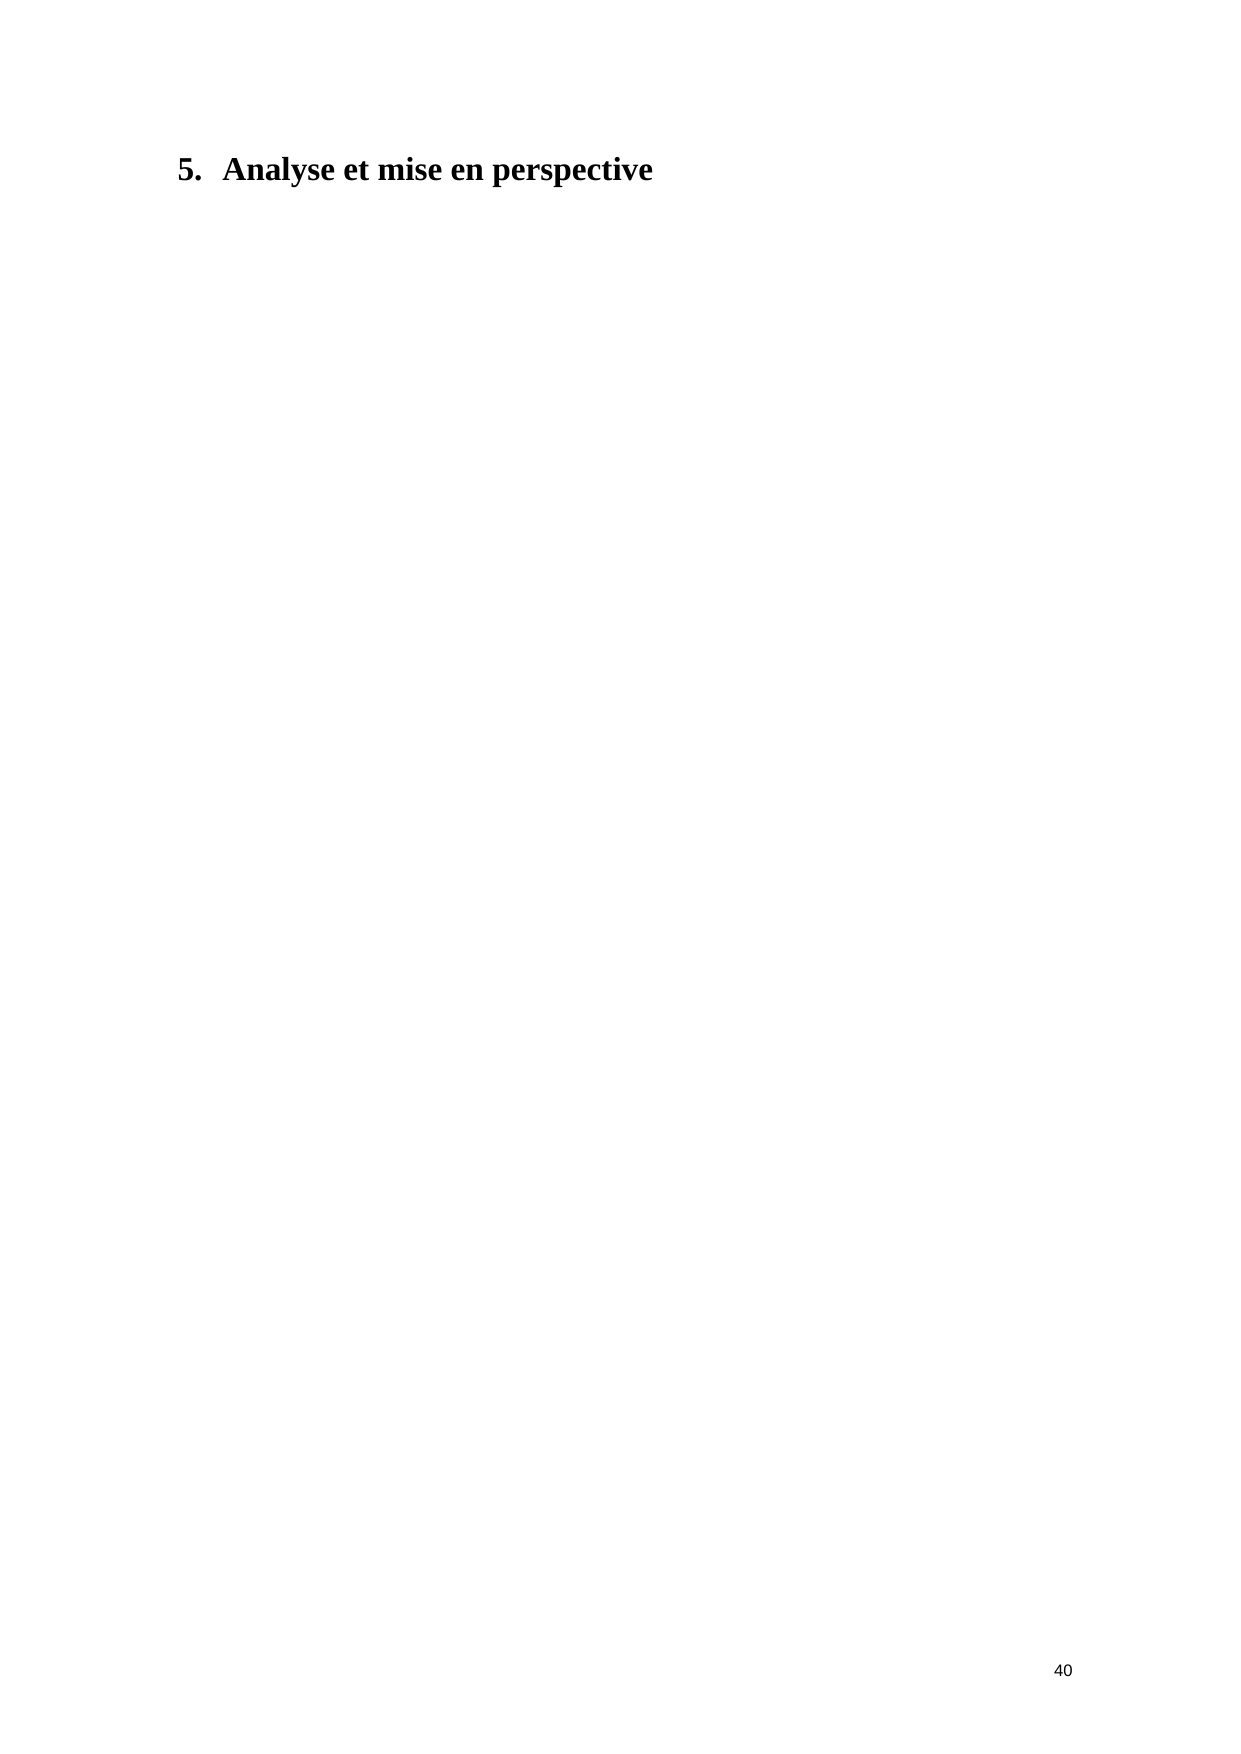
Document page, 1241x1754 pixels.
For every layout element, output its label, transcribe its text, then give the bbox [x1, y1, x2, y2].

subtitle Analyse et mise en perspective [177, 149, 1122, 188]
